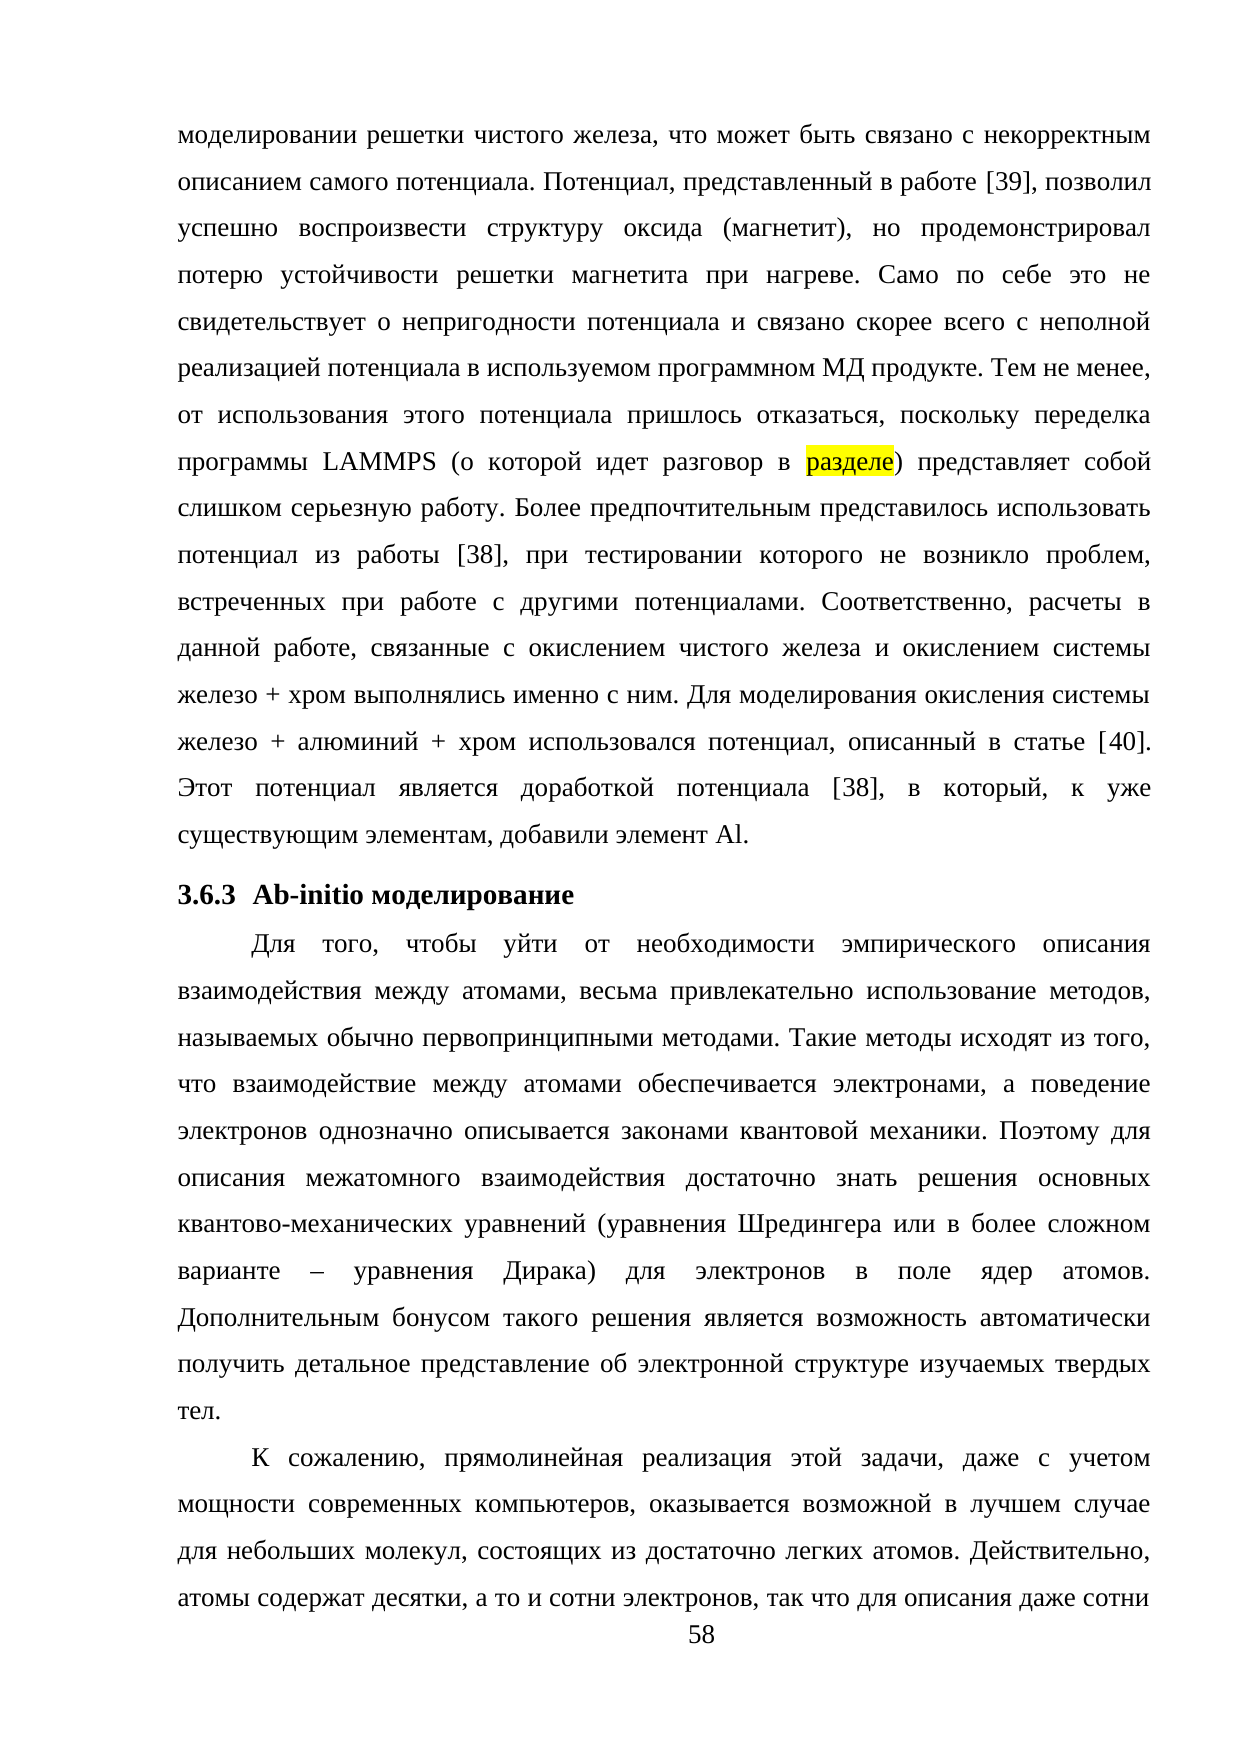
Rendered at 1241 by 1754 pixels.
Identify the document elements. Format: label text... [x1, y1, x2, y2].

subtitle Ab-initio моделирование [177, 877, 1152, 911]
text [177, 118, 1152, 849]
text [177, 1441, 1152, 1612]
text Для того, чтобы уйти от необходимости эмпирического описания взаимодействия между атомами, весьма привлекательно использование методов, называемых обычно первопринципными методами. Такие методы исходят из того, что взаимодействие между атомами обеспечивается электронами, а поведение электронов однозначно описывается законами квантовой механики. Поэтому для описания межатомного взаимодействия достаточно знать решения основных квантово-механических уравнений (уравнения Шредингера или в более сложном варианте – уравнения Дирака) для электронов в поле ядер атомов. Дополнительным бонусом такого решения является возможность автоматически получить детальное представление об электронной структуре изучаемых твердых тел. [177, 928, 1152, 1425]
